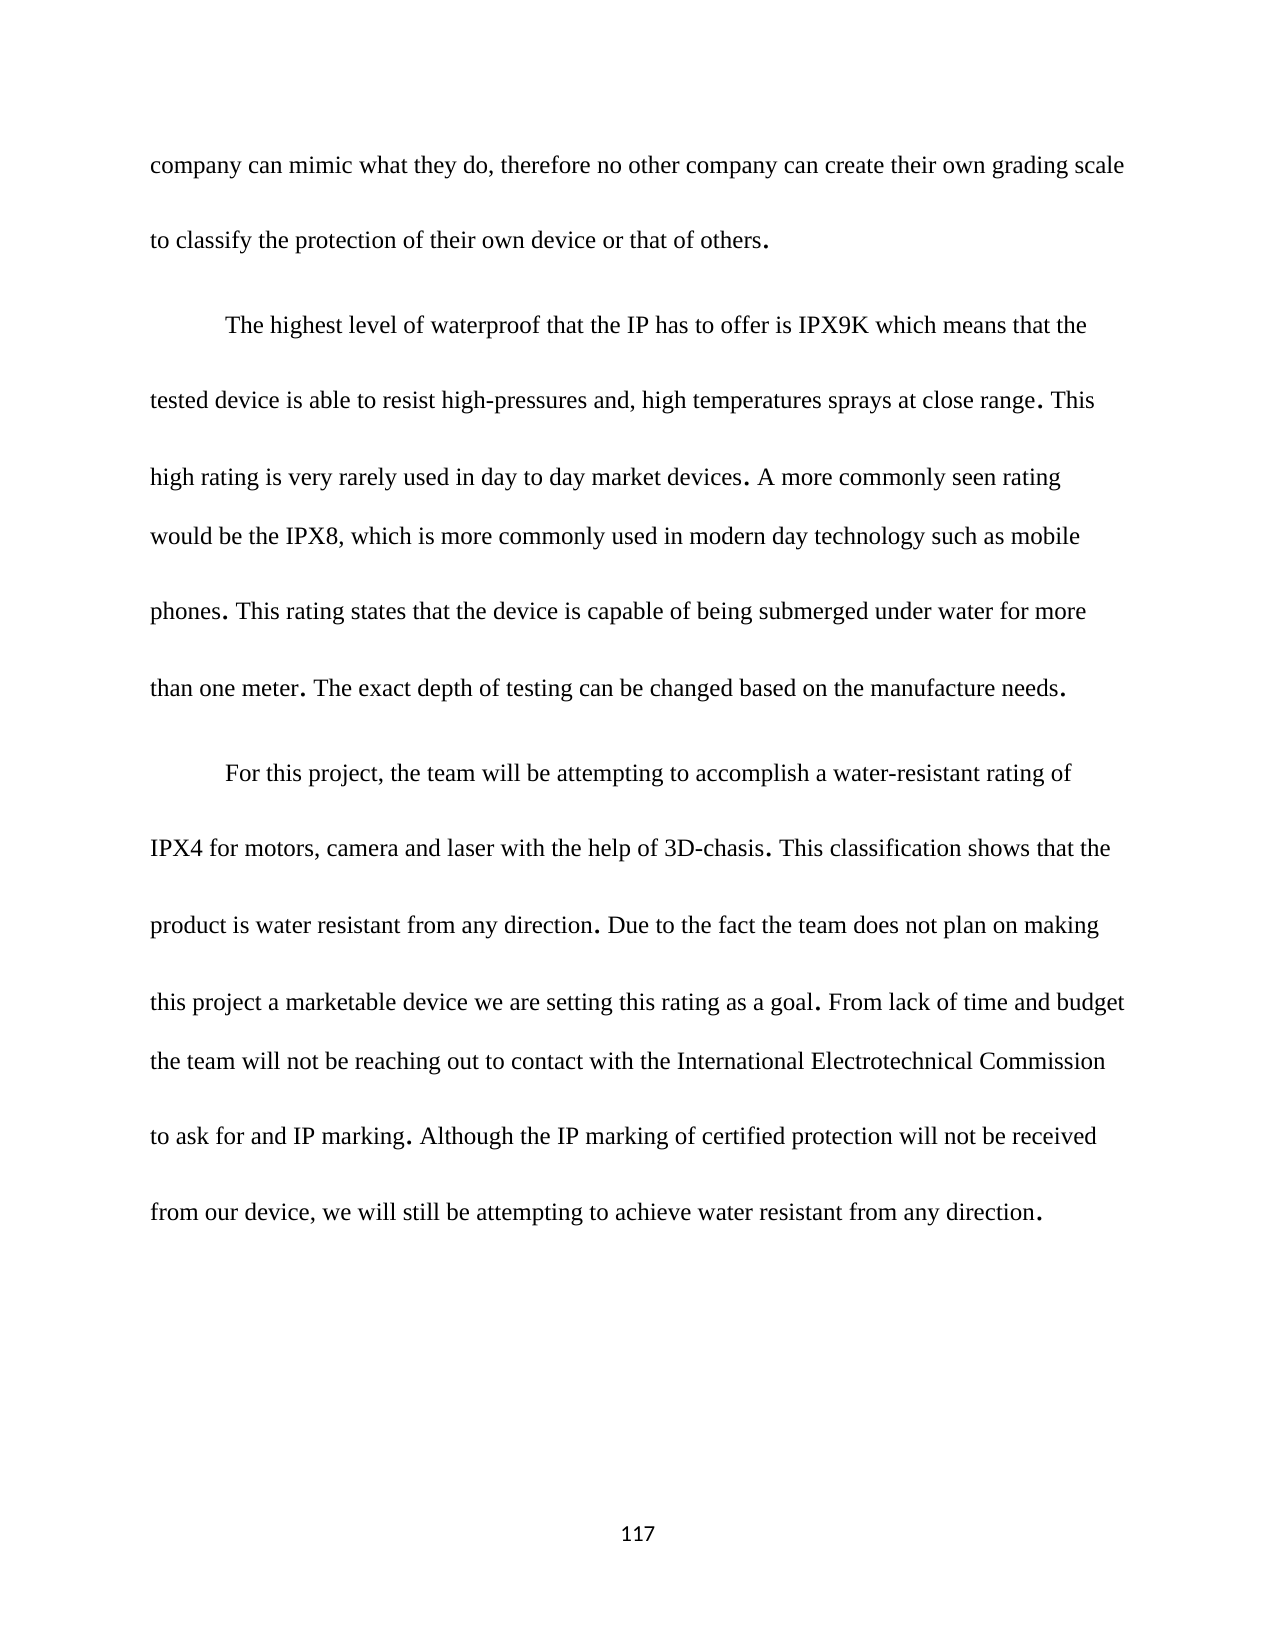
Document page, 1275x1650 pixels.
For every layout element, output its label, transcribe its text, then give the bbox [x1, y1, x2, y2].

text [150, 150, 1125, 255]
text The highest level of waterproof that the IP has to offer is IPX9K which means that the tested device is able to resist high-pressures and, high temperatures sprays at close range. This high rating is very rarely used in day to day market devices. A more commonly seen rating would be the IPX8, which is more commonly used in modern day technology such as mobile phones. This rating states that the device is capable of being submerged under water for more than one meter. The exact depth of testing can be changed based on the manufacture needs. [150, 310, 1125, 703]
text For this project, the team will be attempting to accomplish a water-resistant rating of IPX4 for motors, camera and laser with the help of 3D-chasis. This classification shows that the product is water resistant from any direction. Due to the fact the team does not plan on making this project a marketable device we are setting this rating as a goal. From lack of time and budget the team will not be reaching out to contact with the International Electrotechnical Commission to ask for and IP marking. Although the IP marking of certified protection will not be received from our device, we will still be attempting to achieve water resistant from any direction. [150, 758, 1125, 1228]
